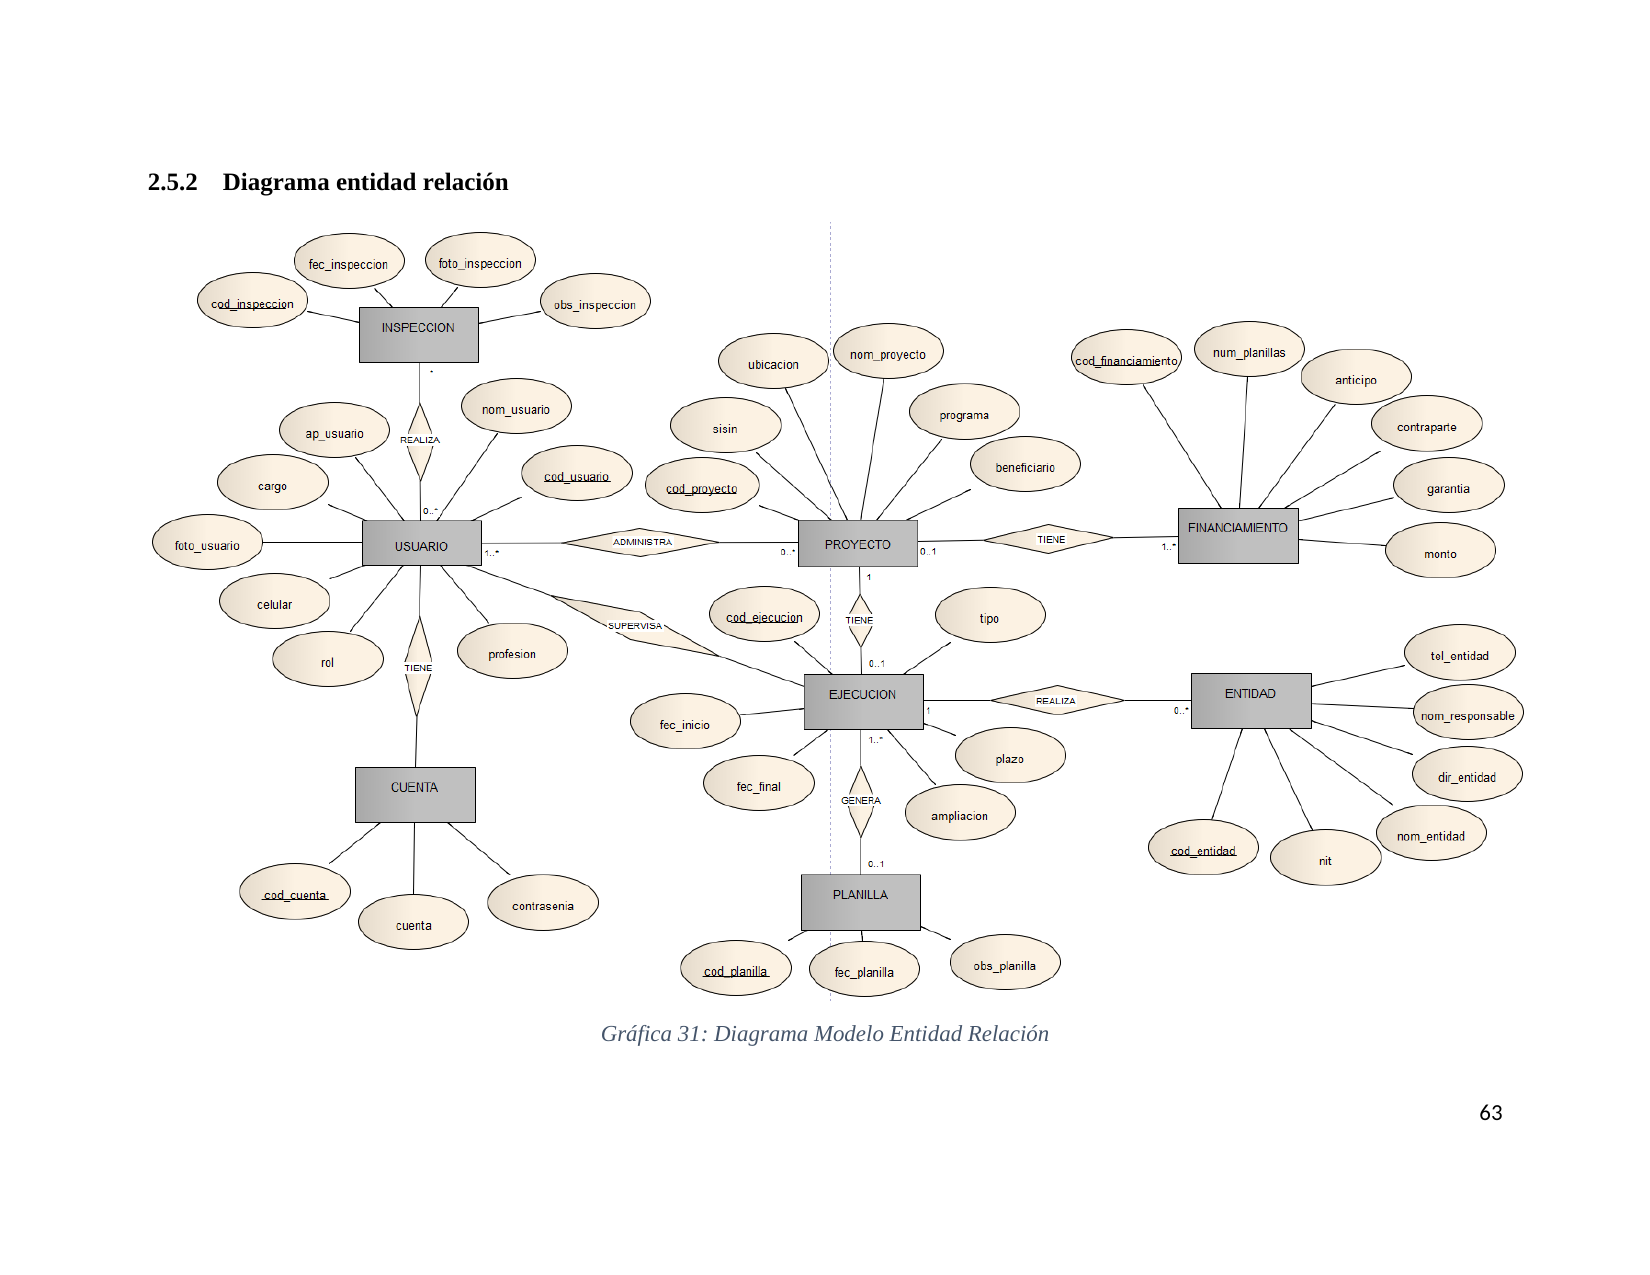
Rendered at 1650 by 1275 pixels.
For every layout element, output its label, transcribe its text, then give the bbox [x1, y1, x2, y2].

subtitle Diagrama entidad relación [148, 167, 1502, 196]
text Gráfica 31: Diagrama Modelo Entidad Relación [148, 1021, 1502, 1047]
picture [147, 222, 1534, 1002]
